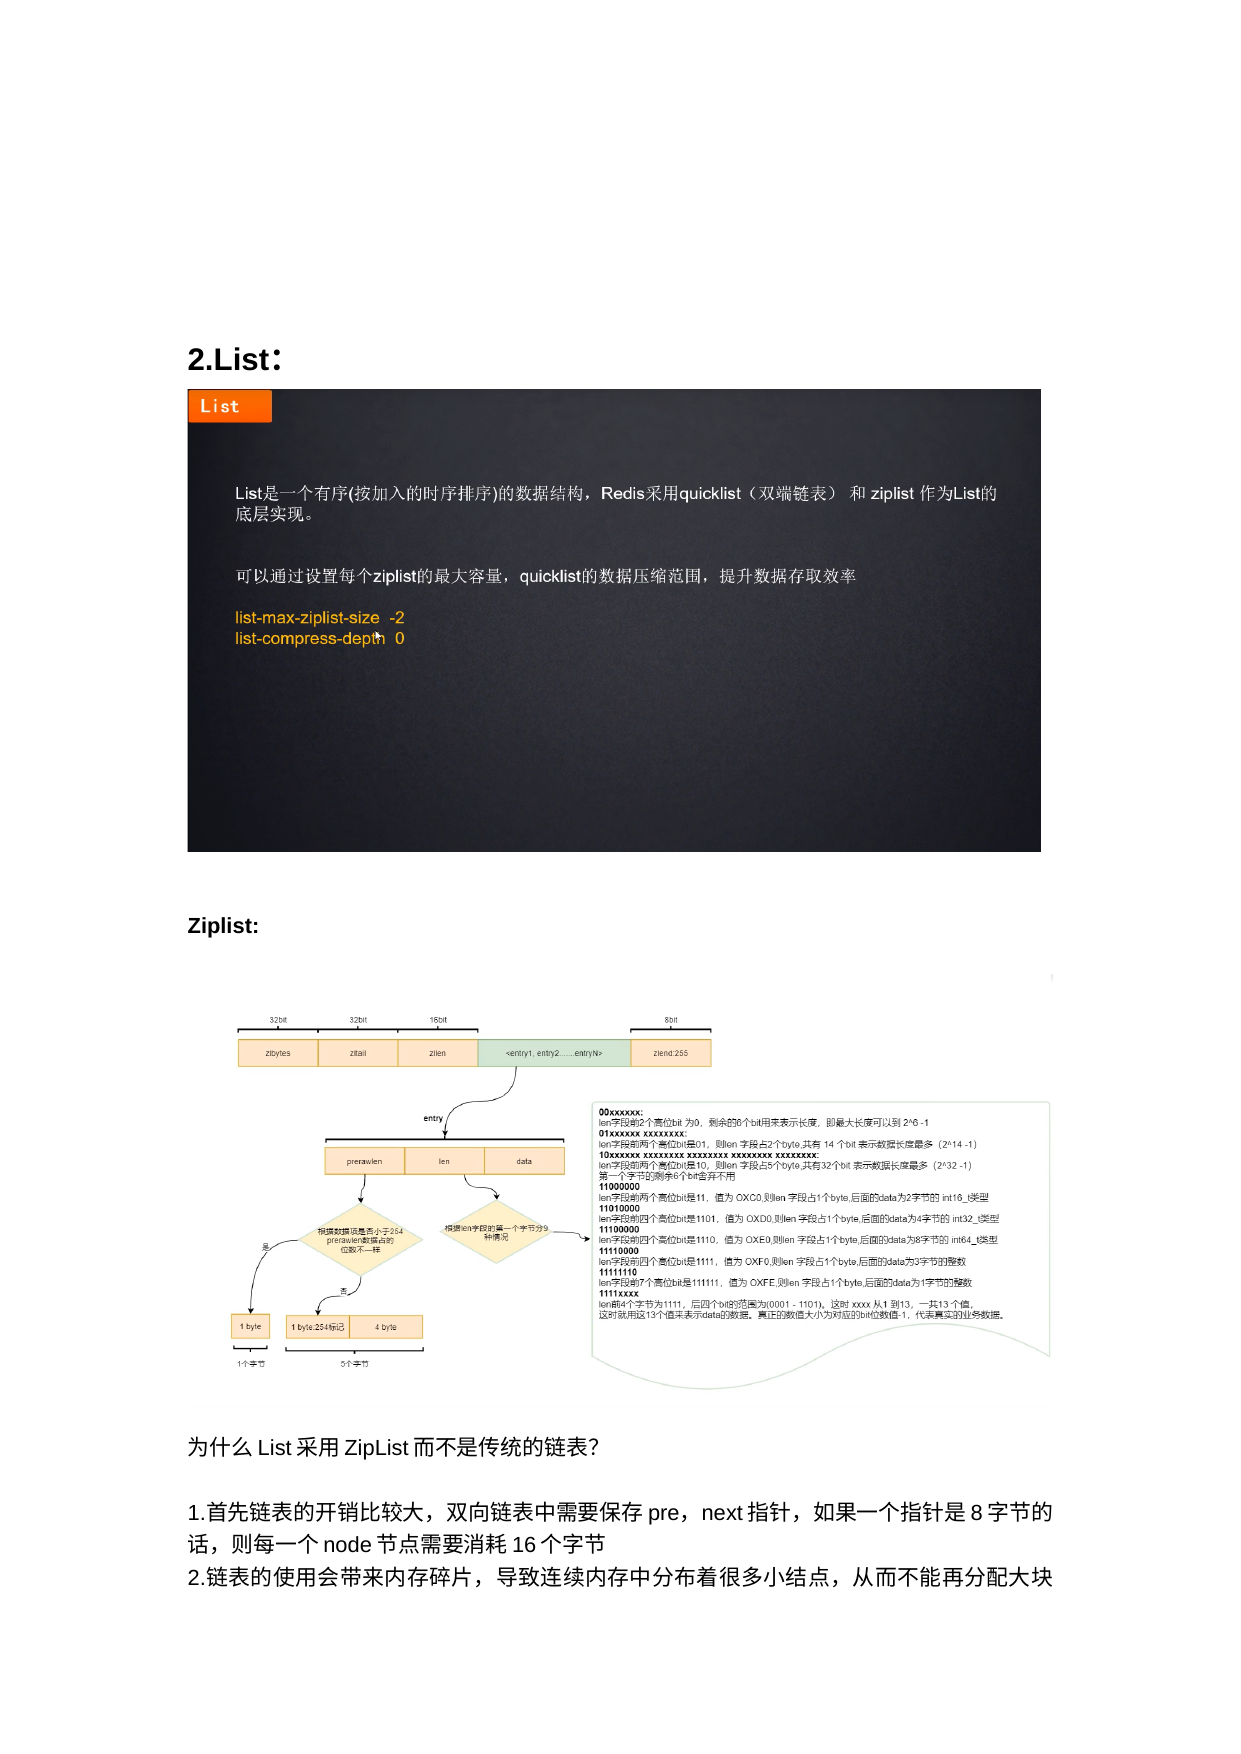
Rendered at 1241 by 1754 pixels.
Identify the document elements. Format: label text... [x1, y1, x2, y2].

picture [187, 389, 1041, 852]
picture [187, 974, 1053, 1409]
text 2.List： [187, 324, 1053, 389]
text 为什么List采用ZipList而不是传统的链表？ [187, 1429, 1053, 1462]
text Ziplist: [187, 909, 1053, 942]
text 1.首先链表的开销比较大，双向链表中需要保存pre，next指针，如果一个指针是8字节的话，则每一个node节点需要消耗16个字节 [187, 1494, 1053, 1559]
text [187, 1559, 1053, 1592]
